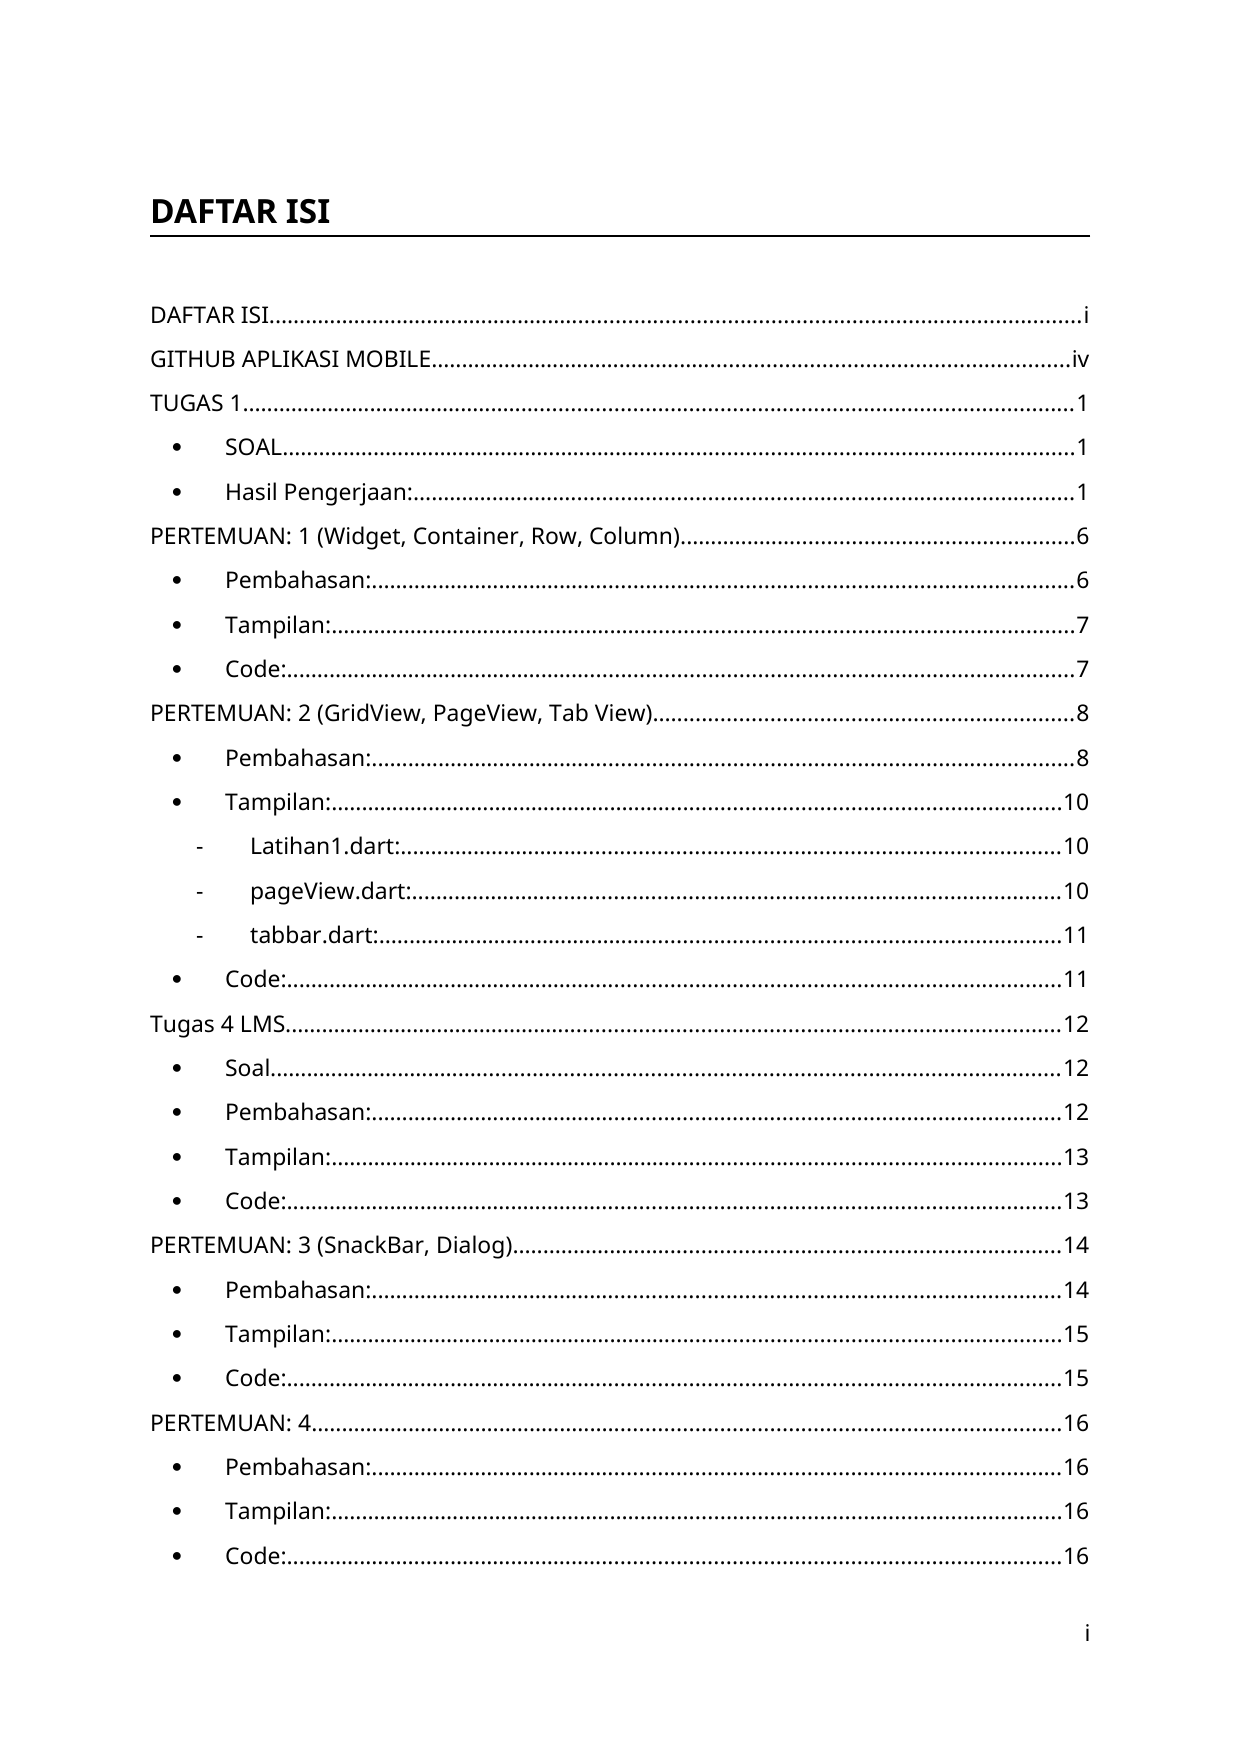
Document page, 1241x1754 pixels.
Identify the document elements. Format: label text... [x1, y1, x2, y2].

subtitle DAFTAR ISI [150, 187, 1090, 235]
